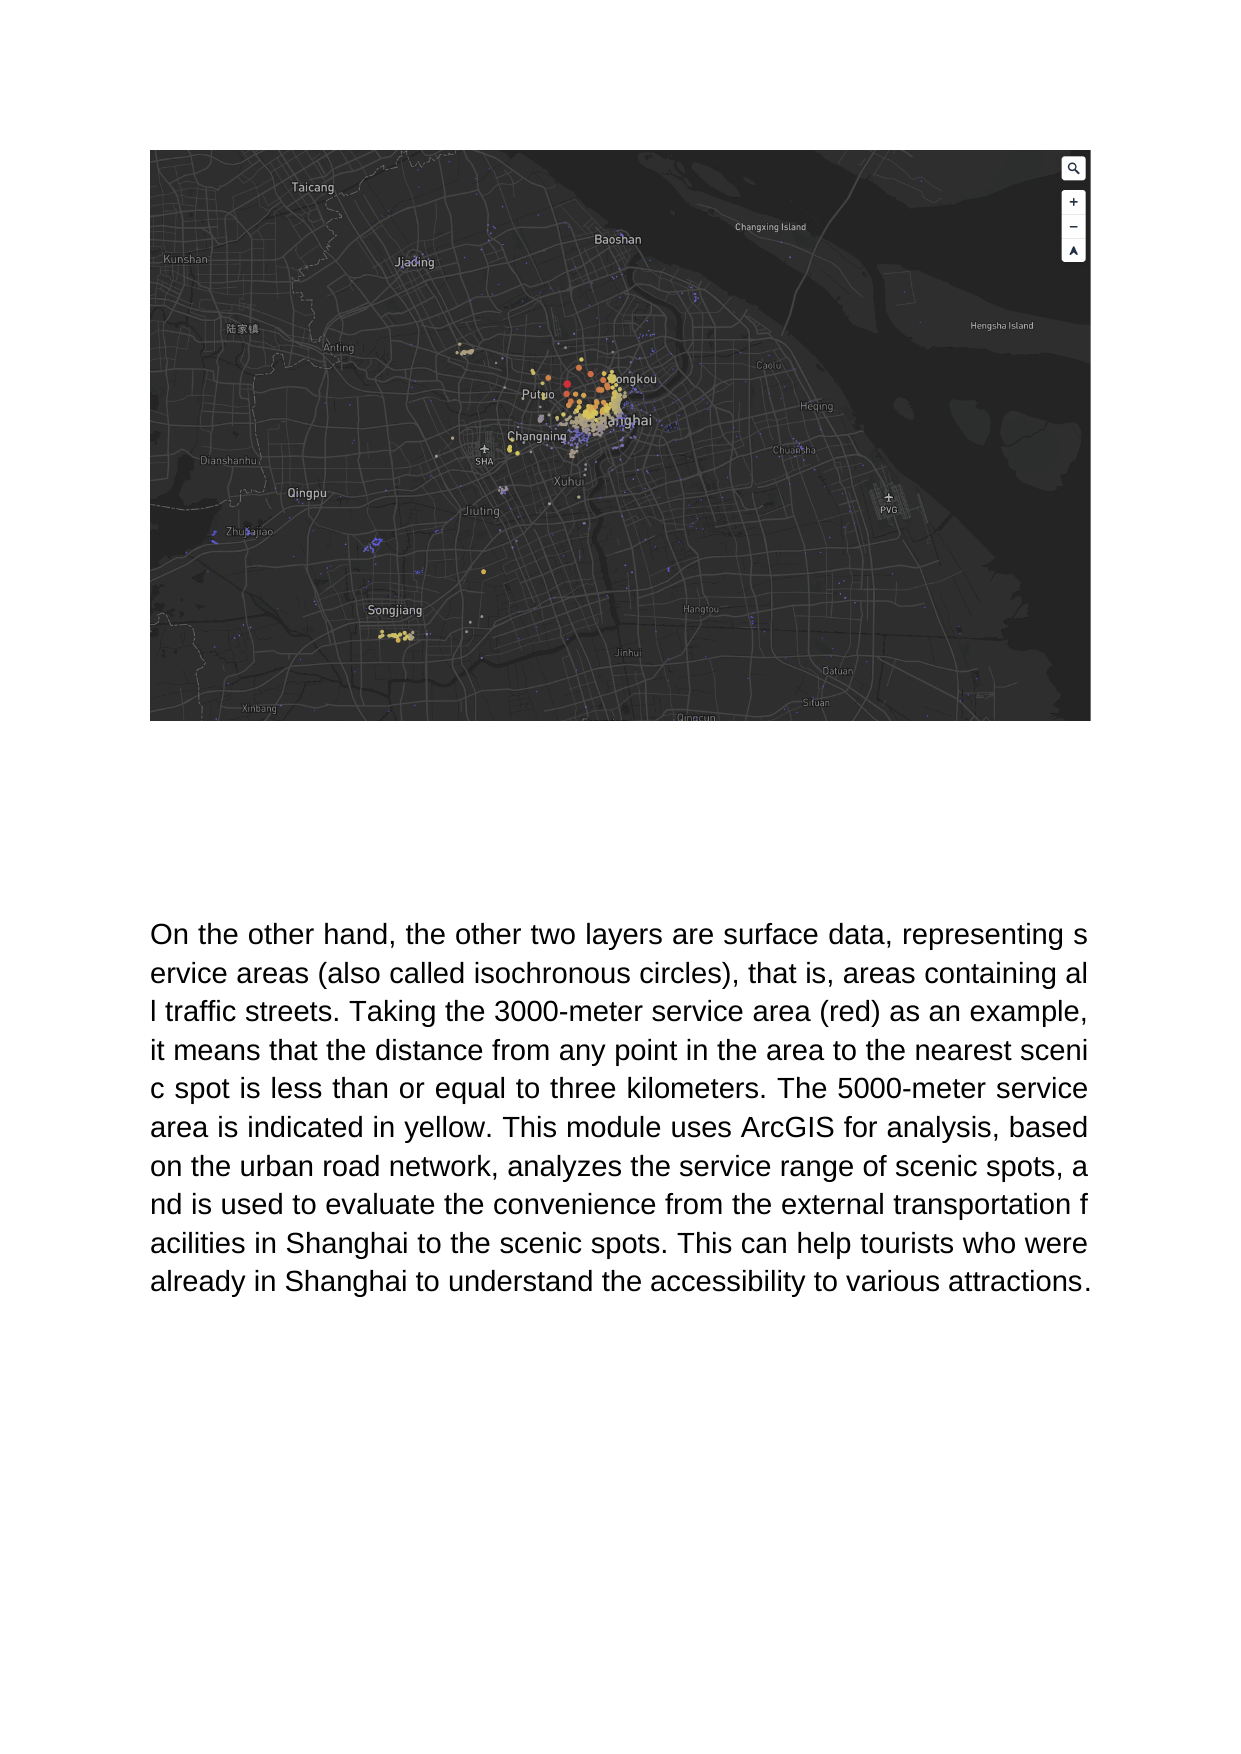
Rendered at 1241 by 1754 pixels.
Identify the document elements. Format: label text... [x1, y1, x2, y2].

picture [150, 150, 1091, 721]
text On the other hand, the other two layers are surface data, representing service areas (also called isochronous circles), that is, areas containing all traffic streets. Taking the 3000-meter service area (red) as an example, it means that the distance from any point in the area to the nearest scenic spot is less than or equal to three kilometers. The 5000-meter service area is indicated in yellow. This module uses ArcGIS for analysis, based on the urban road network, analyzes the service range of scenic spots, and is used to evaluate the convenience from the external transportation facilities in Shanghai to the scenic spots. This can help tourists who were already in Shanghai to understand the accessibility to various attractions. [150, 917, 1090, 1298]
